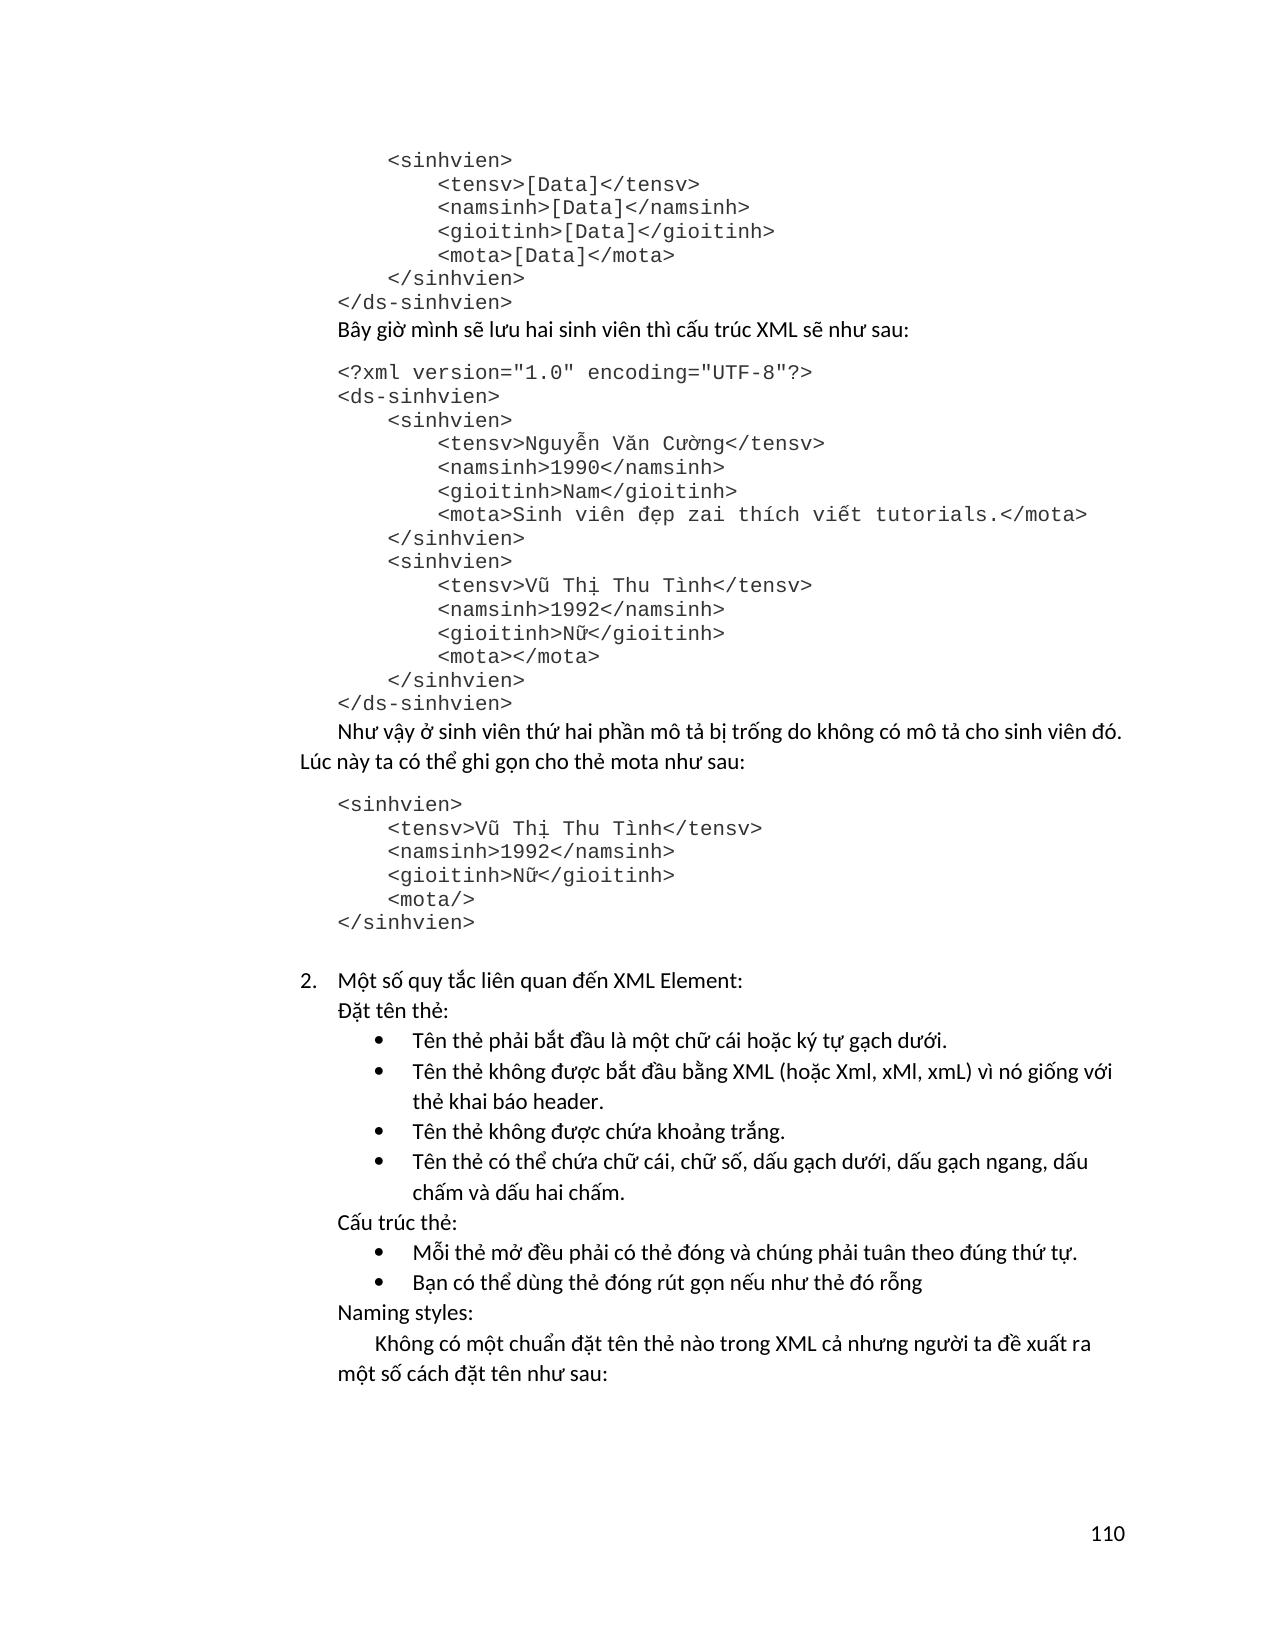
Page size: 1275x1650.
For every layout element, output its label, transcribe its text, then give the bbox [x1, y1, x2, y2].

list Naming styles: [300, 1298, 1125, 1327]
text <sinhvien> [337, 150, 1125, 174]
list Cấu trúc thẻ: [300, 1208, 1125, 1236]
text </ds-sinhvien> [337, 693, 1125, 717]
text </ds-sinhvien> [337, 292, 1125, 316]
text <namsinh>1992</namsinh> [337, 841, 1125, 865]
text </sinhvien> [337, 528, 1125, 552]
list Một số quy tắc liên quan đến XML Element: [300, 966, 1125, 994]
text <namsinh>[Data]</namsinh> [337, 197, 1125, 221]
text <mota/> [337, 889, 1125, 912]
list Không có một chuẩn đặt tên thẻ nào trong XML cả nhưng người ta đề xuất ra một số cách đặt tên như sau: [337, 1329, 1125, 1387]
text <sinhvien> [337, 410, 1125, 433]
text <mota></mota> [337, 646, 1125, 670]
list Tên thẻ phải bắt đầu là một chữ cái hoặc ký tự gạch dưới. [375, 1027, 1125, 1055]
text <sinhvien> [337, 552, 1125, 575]
text </sinhvien> [337, 912, 1125, 936]
text <mota>Sinh viên đẹp zai thích viết tutorials.</mota> [337, 504, 1125, 528]
text <?xml version="1.0" encoding="UTF-8"?> [337, 362, 1125, 386]
text <ds-sinhvien> [337, 386, 1125, 410]
list Như vậy ở sinh viên thứ hai phần mô tả bị trống do không có mô tả cho sinh viên đó. Lúc này ta có thể ghi gọn cho thẻ mota như sau: [300, 717, 1125, 775]
list Tên thẻ không được bắt đầu bằng XML (hoặc Xml, xMl, xmL) vì nó giống với thẻ khai báo header. [375, 1057, 1125, 1115]
text <gioitinh>[Data]</gioitinh> [337, 221, 1125, 244]
text <sinhvien> [337, 794, 1125, 818]
text <gioitinh>Nam</gioitinh> [337, 481, 1125, 504]
list Mỗi thẻ mở đều phải có thẻ đóng và chúng phải tuân theo đúng thứ tự. [375, 1238, 1125, 1266]
text <mota>[Data]</mota> [337, 244, 1125, 268]
text <namsinh>1992</namsinh> [337, 599, 1125, 622]
list Bây giờ mình sẽ lưu hai sinh viên thì cấu trúc XML sẽ như sau: [300, 316, 1125, 343]
list Bạn có thể dùng thẻ đóng rút gọn nếu như thẻ đó rỗng [375, 1268, 1125, 1296]
list Tên thẻ có thể chứa chữ cái, chữ số, dấu gạch dưới, dấu gạch ngang, dấu chấm và dấu hai chấm. [375, 1147, 1125, 1206]
text <tensv>[Data]</tensv> [337, 174, 1125, 197]
text <namsinh>1990</namsinh> [337, 457, 1125, 481]
list Đặt tên thẻ: [300, 996, 1125, 1024]
text <tensv>Nguyễn Văn Cường</tensv> [337, 433, 1125, 457]
text <gioitinh>Nữ</gioitinh> [337, 622, 1125, 646]
text <tensv>Vũ Thị Thu Tình</tensv> [337, 818, 1125, 841]
list Tên thẻ không được chứa khoảng trắng. [375, 1117, 1125, 1145]
text <tensv>Vũ Thị Thu Tình</tensv> [337, 575, 1125, 599]
text <gioitinh>Nữ</gioitinh> [337, 865, 1125, 889]
text </sinhvien> [337, 268, 1125, 292]
text </sinhvien> [337, 670, 1125, 693]
